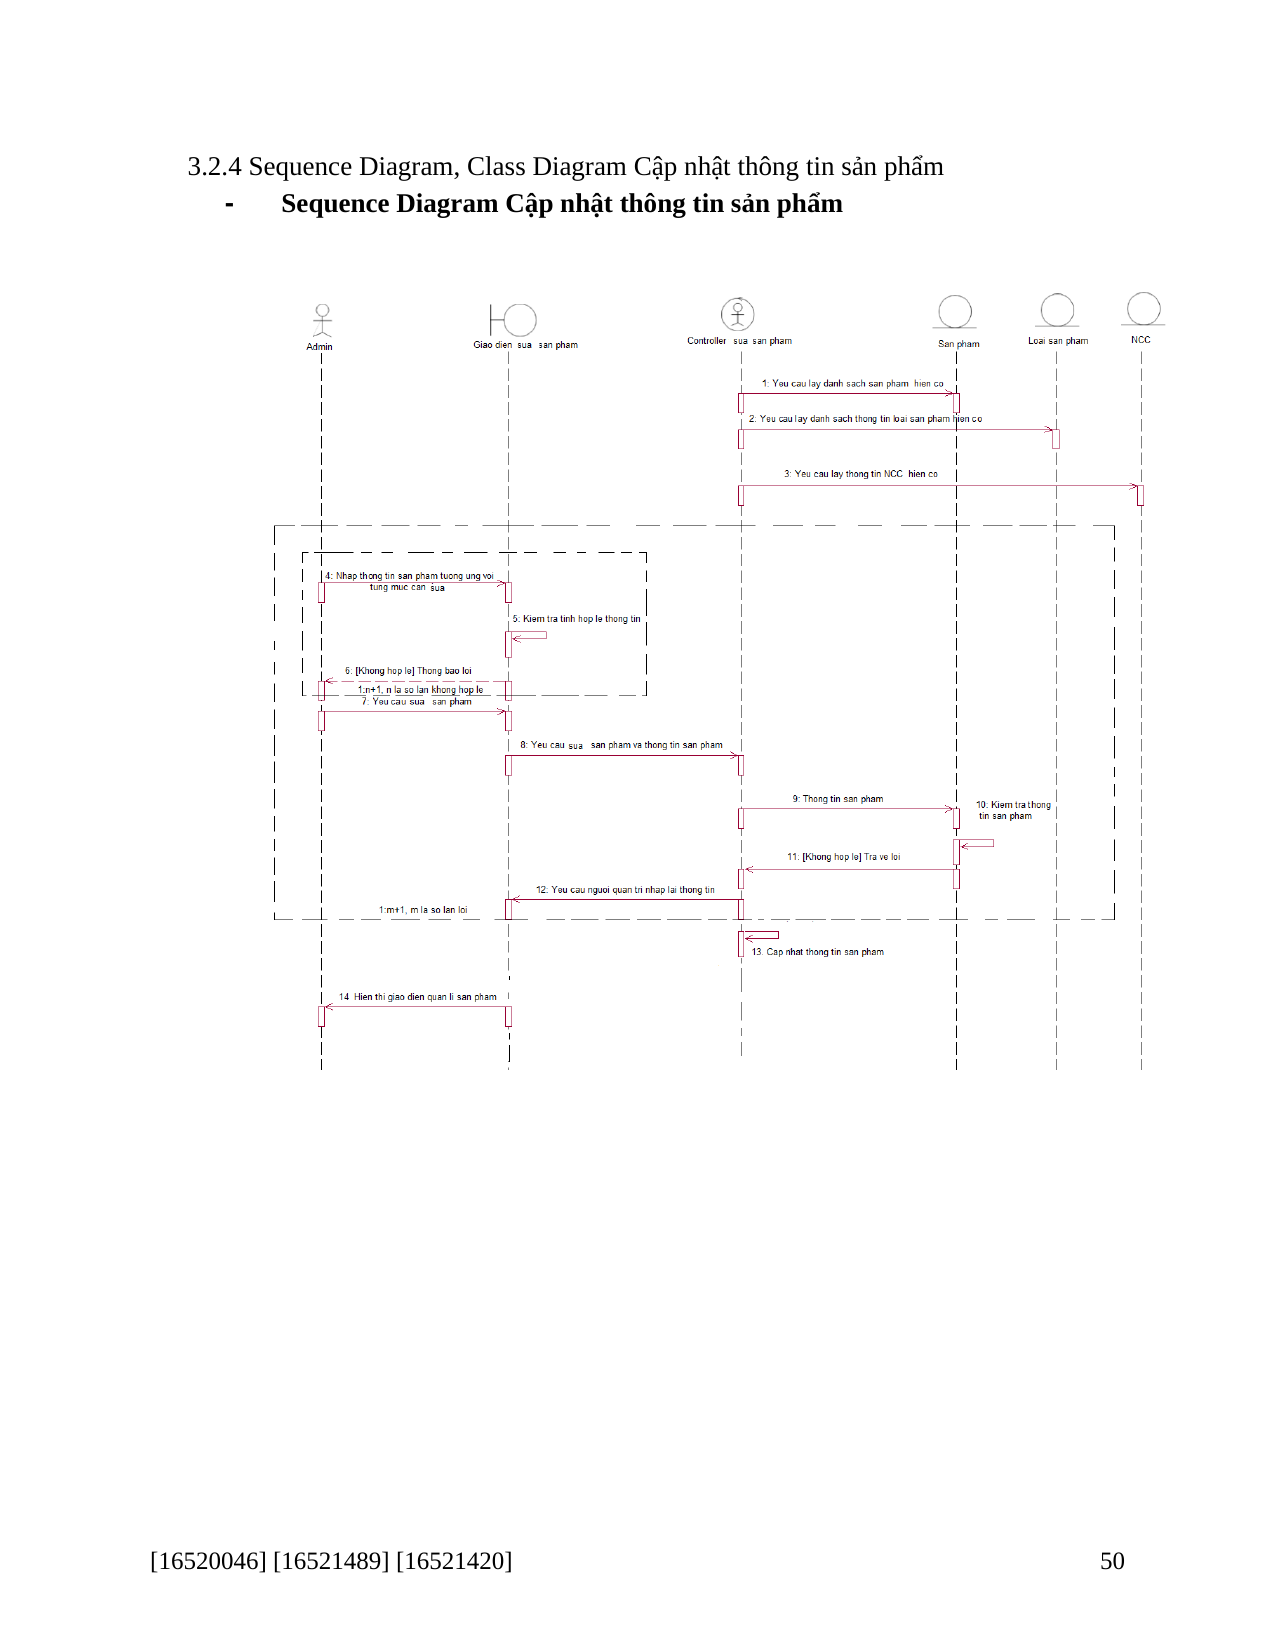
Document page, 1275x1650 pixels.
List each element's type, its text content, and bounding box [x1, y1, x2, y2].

picture [243, 282, 1219, 1131]
list Sequence Diagram Cập nhật thông tin sản phẩm [225, 183, 1191, 220]
subtitle 3.2.4 Sequence Diagram, Class Diagram Cập nhật thông tin sản phẩm [150, 150, 1191, 181]
